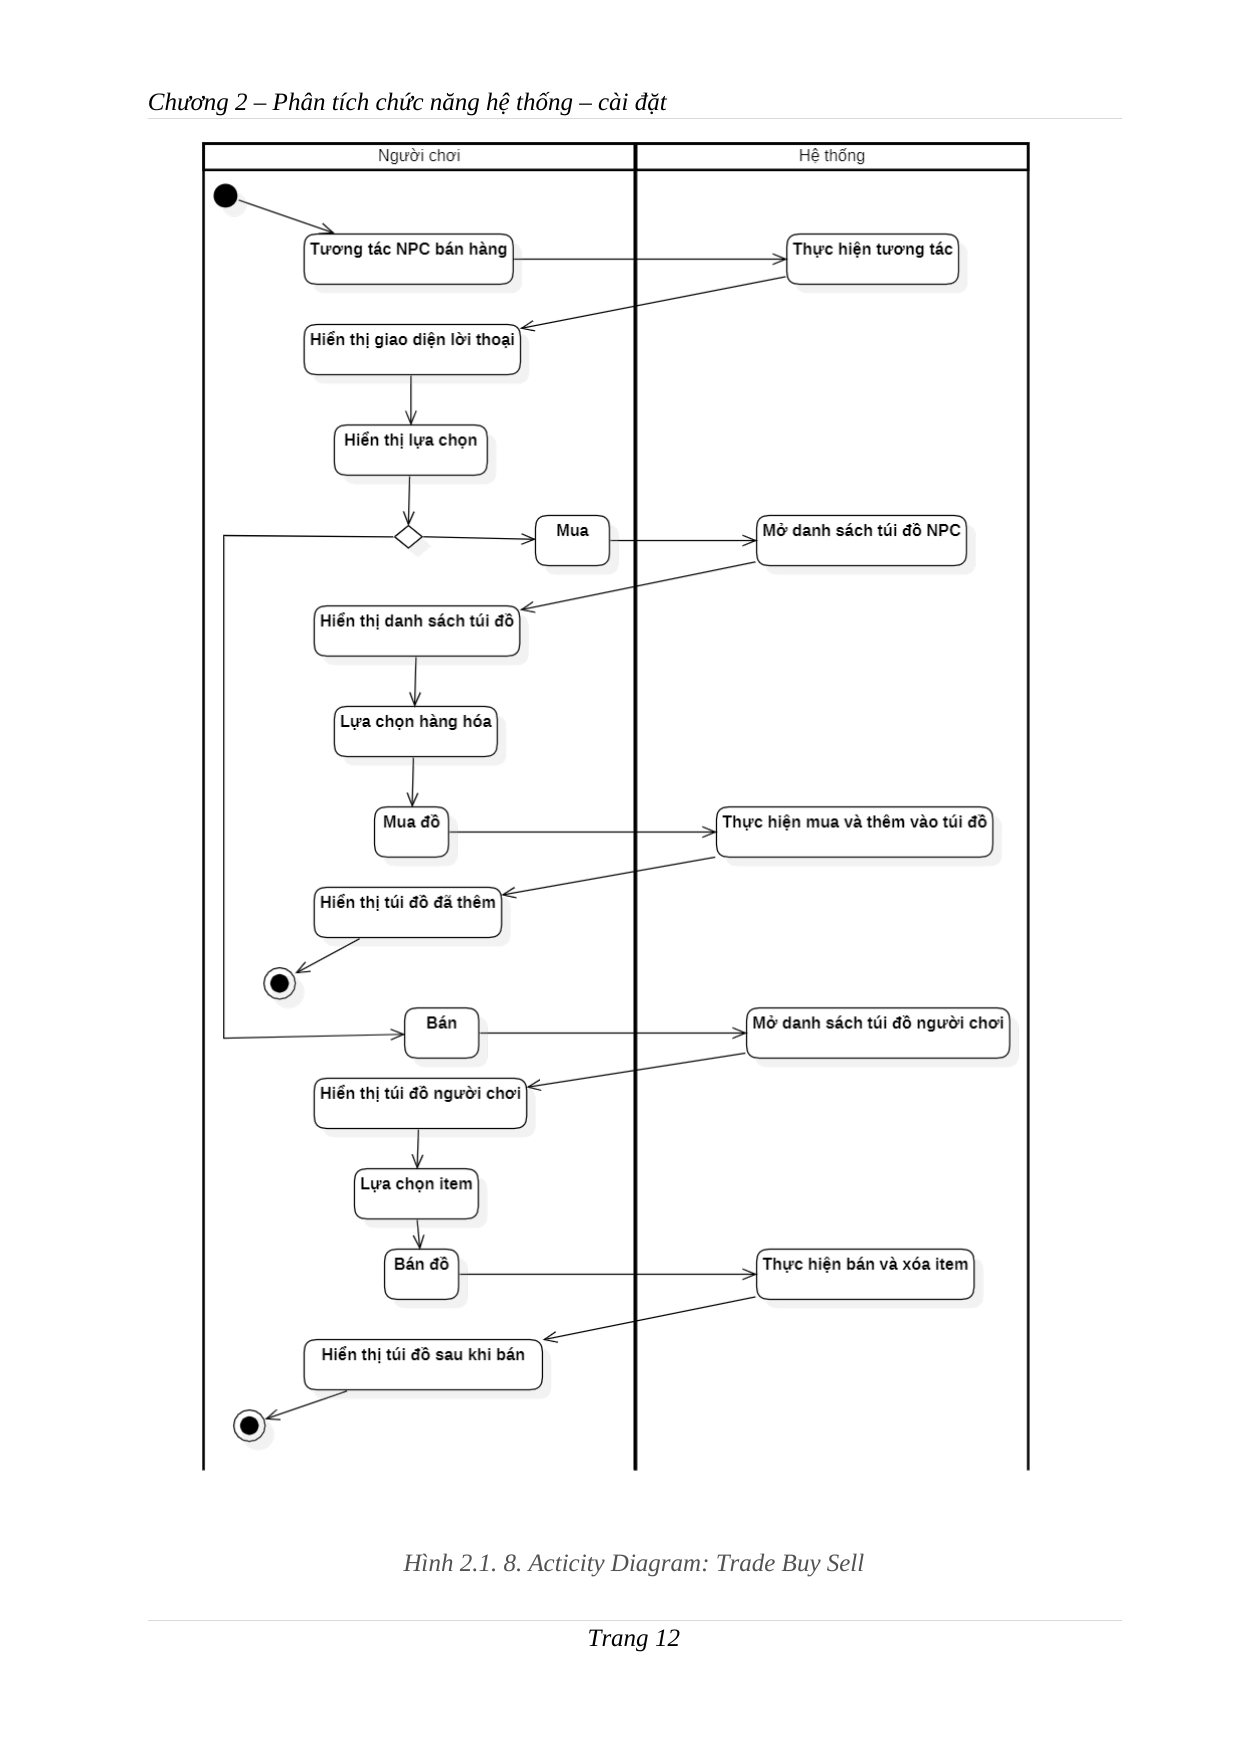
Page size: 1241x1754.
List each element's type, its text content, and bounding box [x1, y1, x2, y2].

picture [192, 131, 1078, 1520]
text Hình 2.1. 8. Acticity Diagram: Trade Buy Sell [148, 1548, 1122, 1577]
